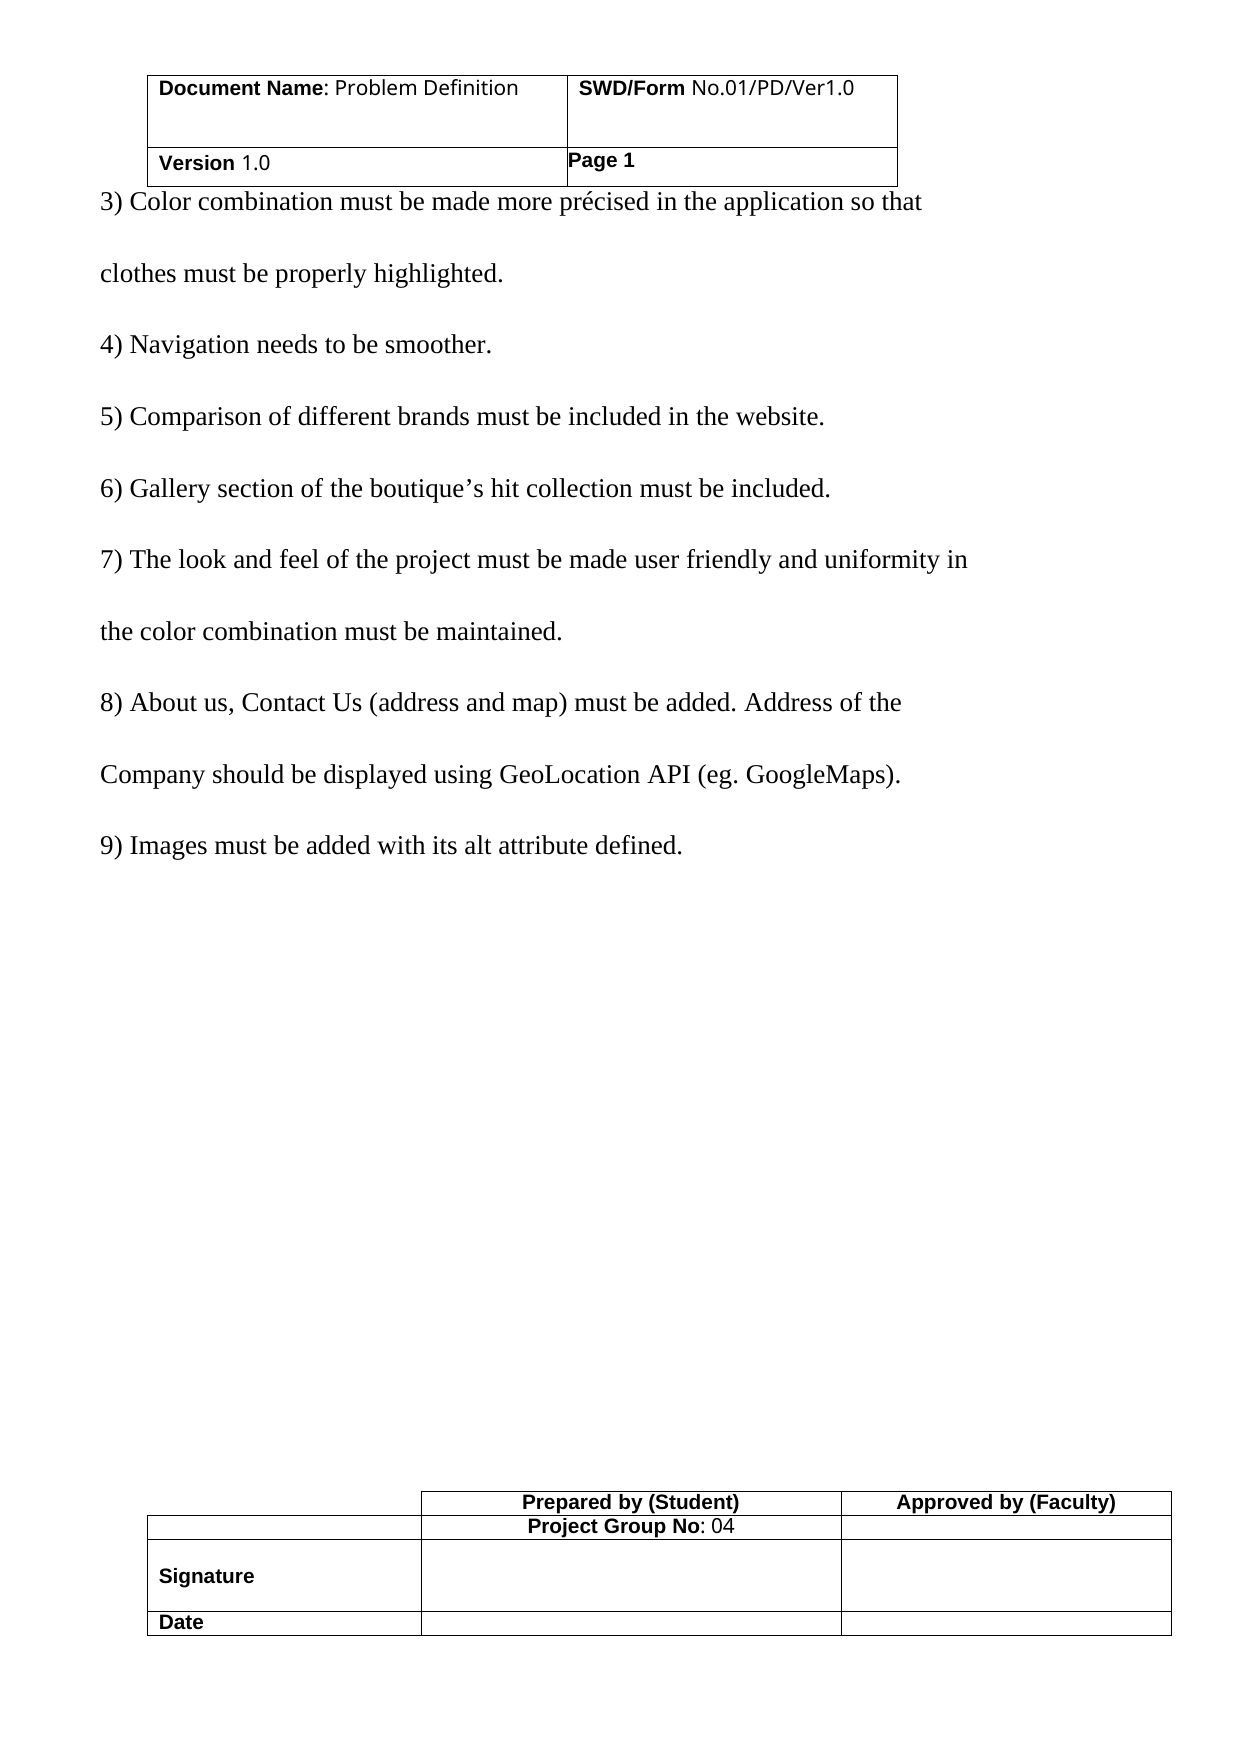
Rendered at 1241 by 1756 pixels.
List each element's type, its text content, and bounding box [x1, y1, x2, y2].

text the color combination must be maintained. [100, 615, 1184, 646]
text 5) Comparison of different brands must be included in the website. [100, 400, 1184, 431]
text Company should be displayed using GeoLocation API (eg. GoogleMaps). [100, 758, 1184, 789]
text 3) Color combination must be made more précised in the application so that [100, 185, 1184, 217]
text 4) Navigation needs to be smoother. [100, 328, 1184, 360]
text 7) The look and feel of the project must be made user friendly and uniformity in [100, 543, 1184, 574]
text clothes must be properly highlighted. [100, 257, 1184, 288]
text 9) Images must be added with its alt attribute defined. [100, 829, 1184, 861]
text 8) About us, Contact Us (address and map) must be added. Address of the [100, 686, 1184, 717]
text 6) Gallery section of the boutique’s hit collection must be included. [100, 472, 1184, 503]
